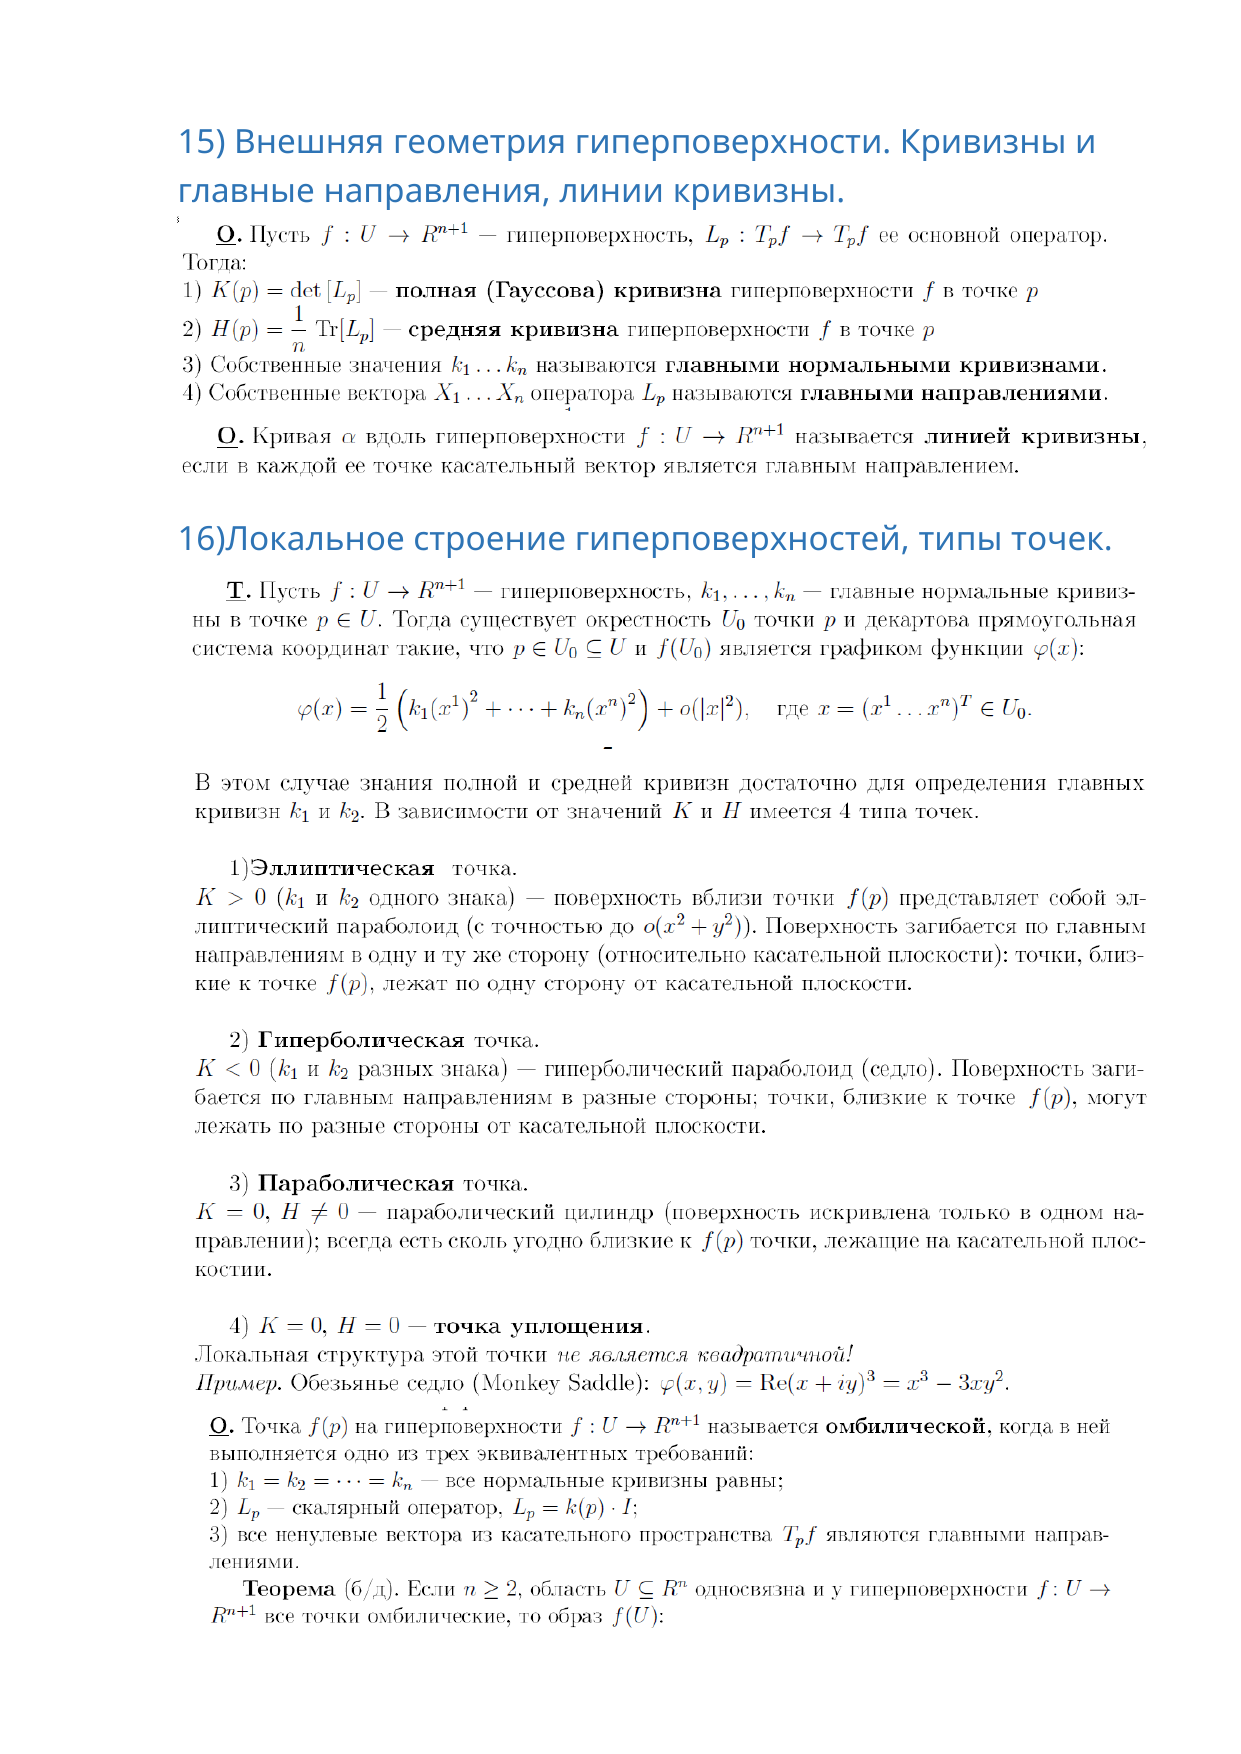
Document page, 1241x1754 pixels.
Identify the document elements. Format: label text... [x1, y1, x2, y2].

picture [177, 747, 1152, 1406]
subtitle 15) Внешняя геометрия гиперповерхности. Кривизны и главные направления, линии кривизны. [177, 118, 1152, 212]
subtitle 16)Локальное строение гиперповерхностей, типы точек. [177, 515, 1152, 561]
picture [177, 564, 1152, 746]
picture [177, 1407, 1152, 1632]
picture [177, 216, 1152, 411]
picture [177, 412, 1152, 488]
